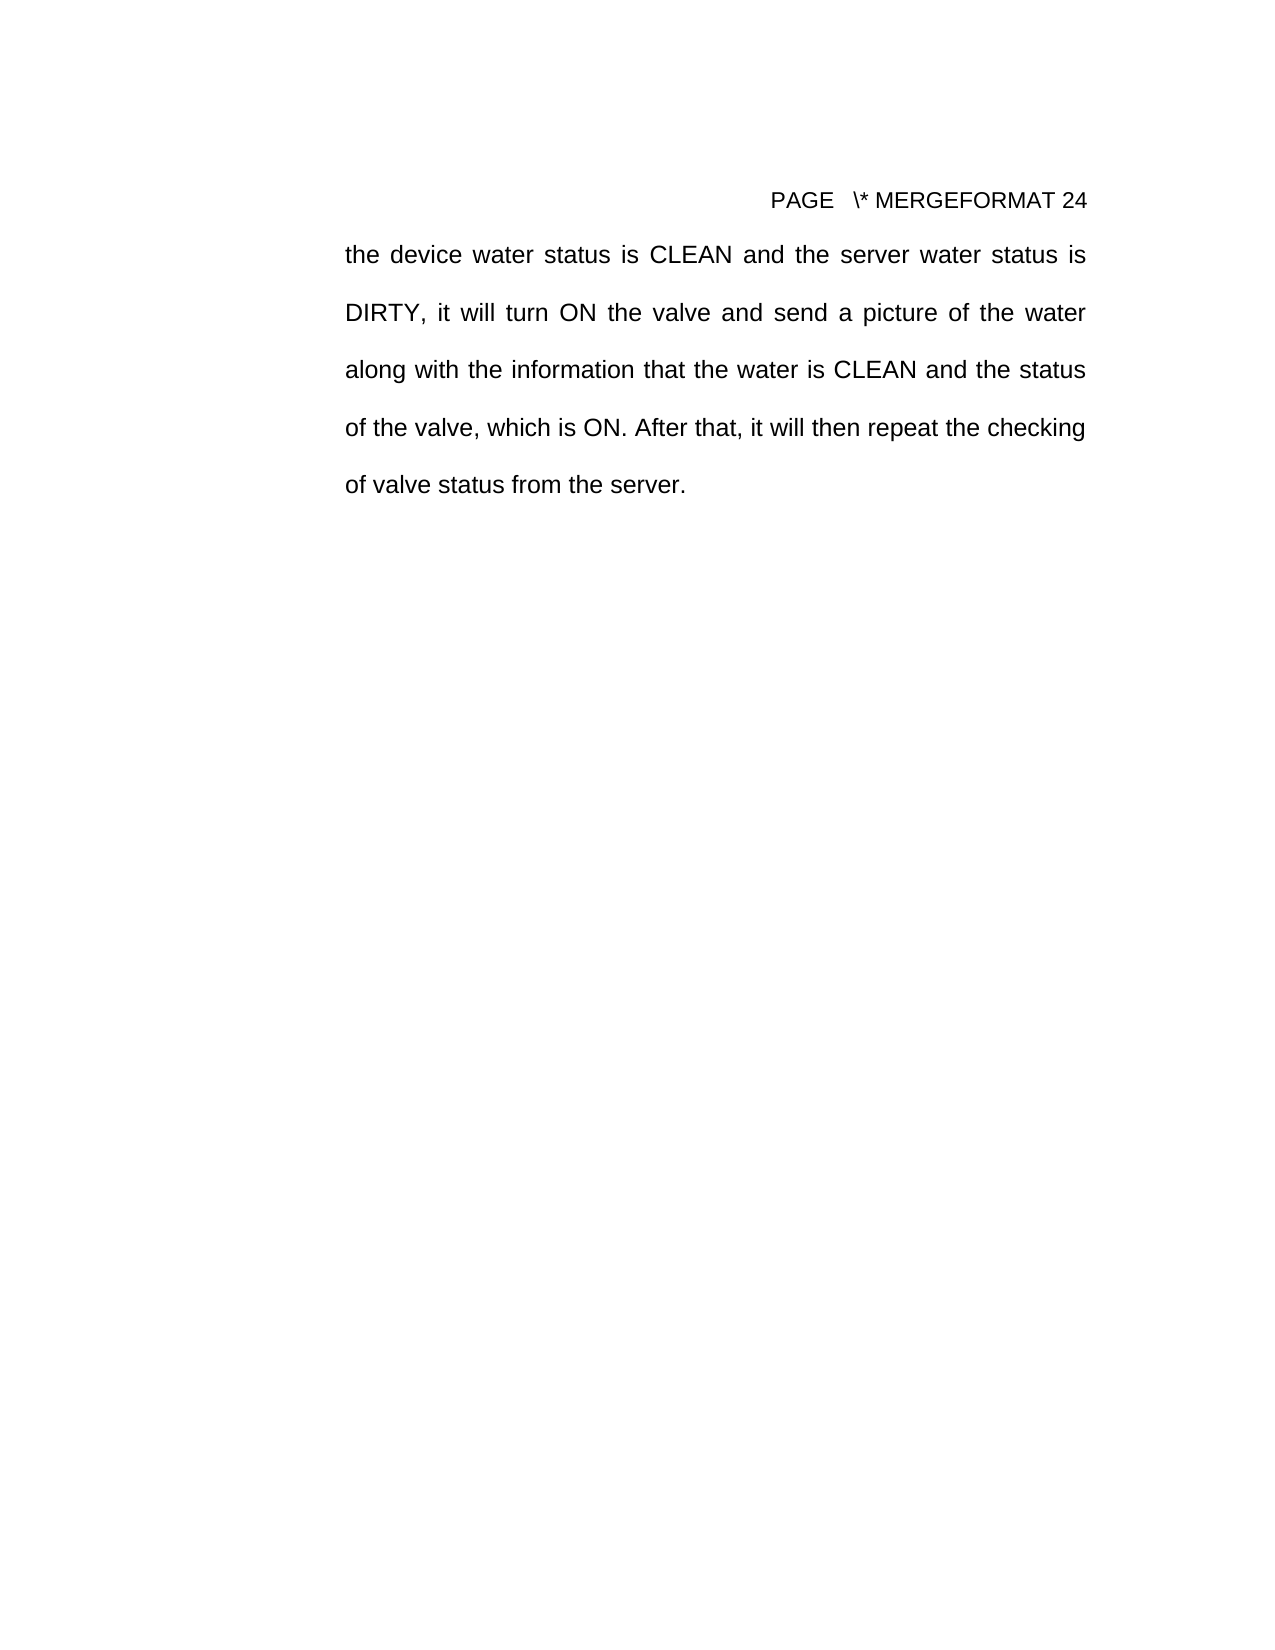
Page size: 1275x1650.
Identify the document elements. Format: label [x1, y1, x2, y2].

text [345, 240, 1087, 499]
